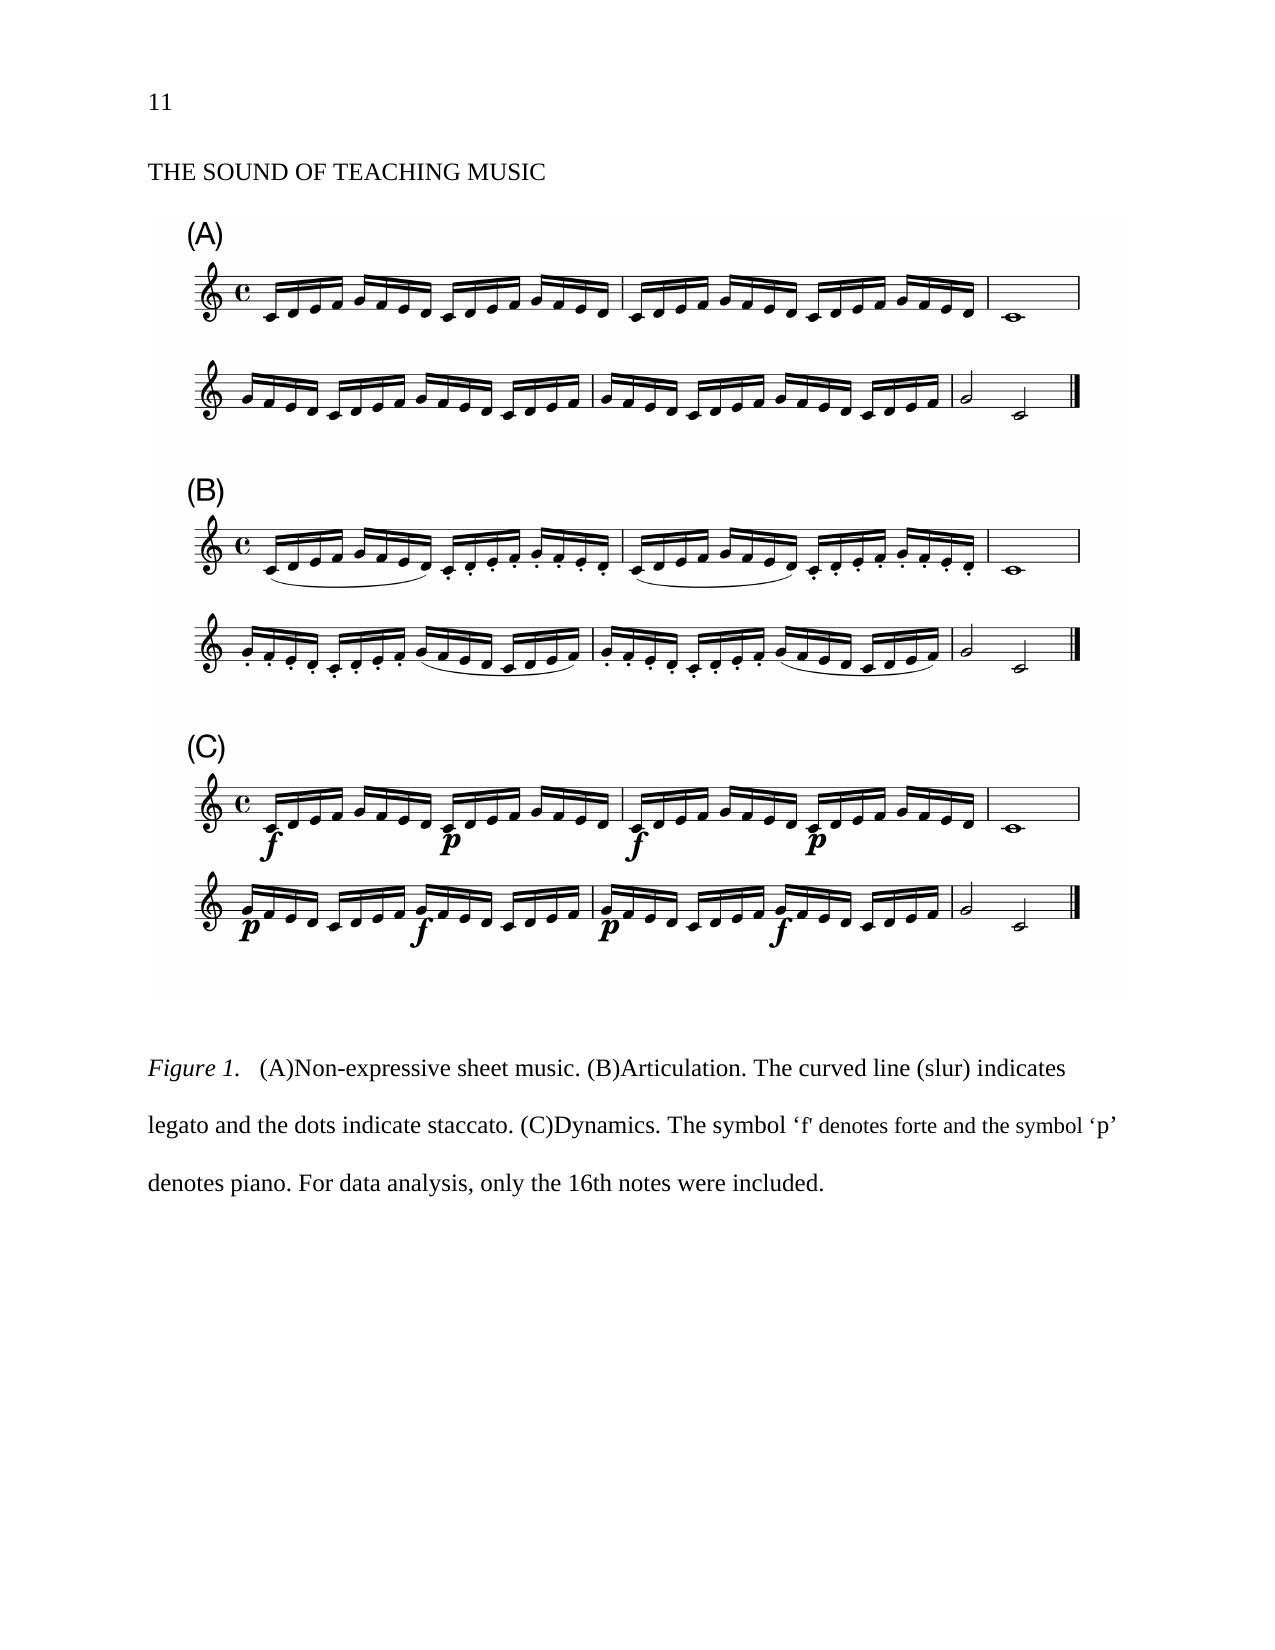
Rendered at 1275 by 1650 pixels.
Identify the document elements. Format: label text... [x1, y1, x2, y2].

text Figure 1. (A)Non-expressive sheet music. (B)Articulation. The curved line (slur) indicates legato and the dots indicate staccato. (C)Dynamics. The symbol ‘f' denotes forte and the symbol ‘p’ denotes piano. For data analysis, only the 16th notes were included. [148, 1053, 1127, 1197]
picture [147, 215, 1127, 999]
